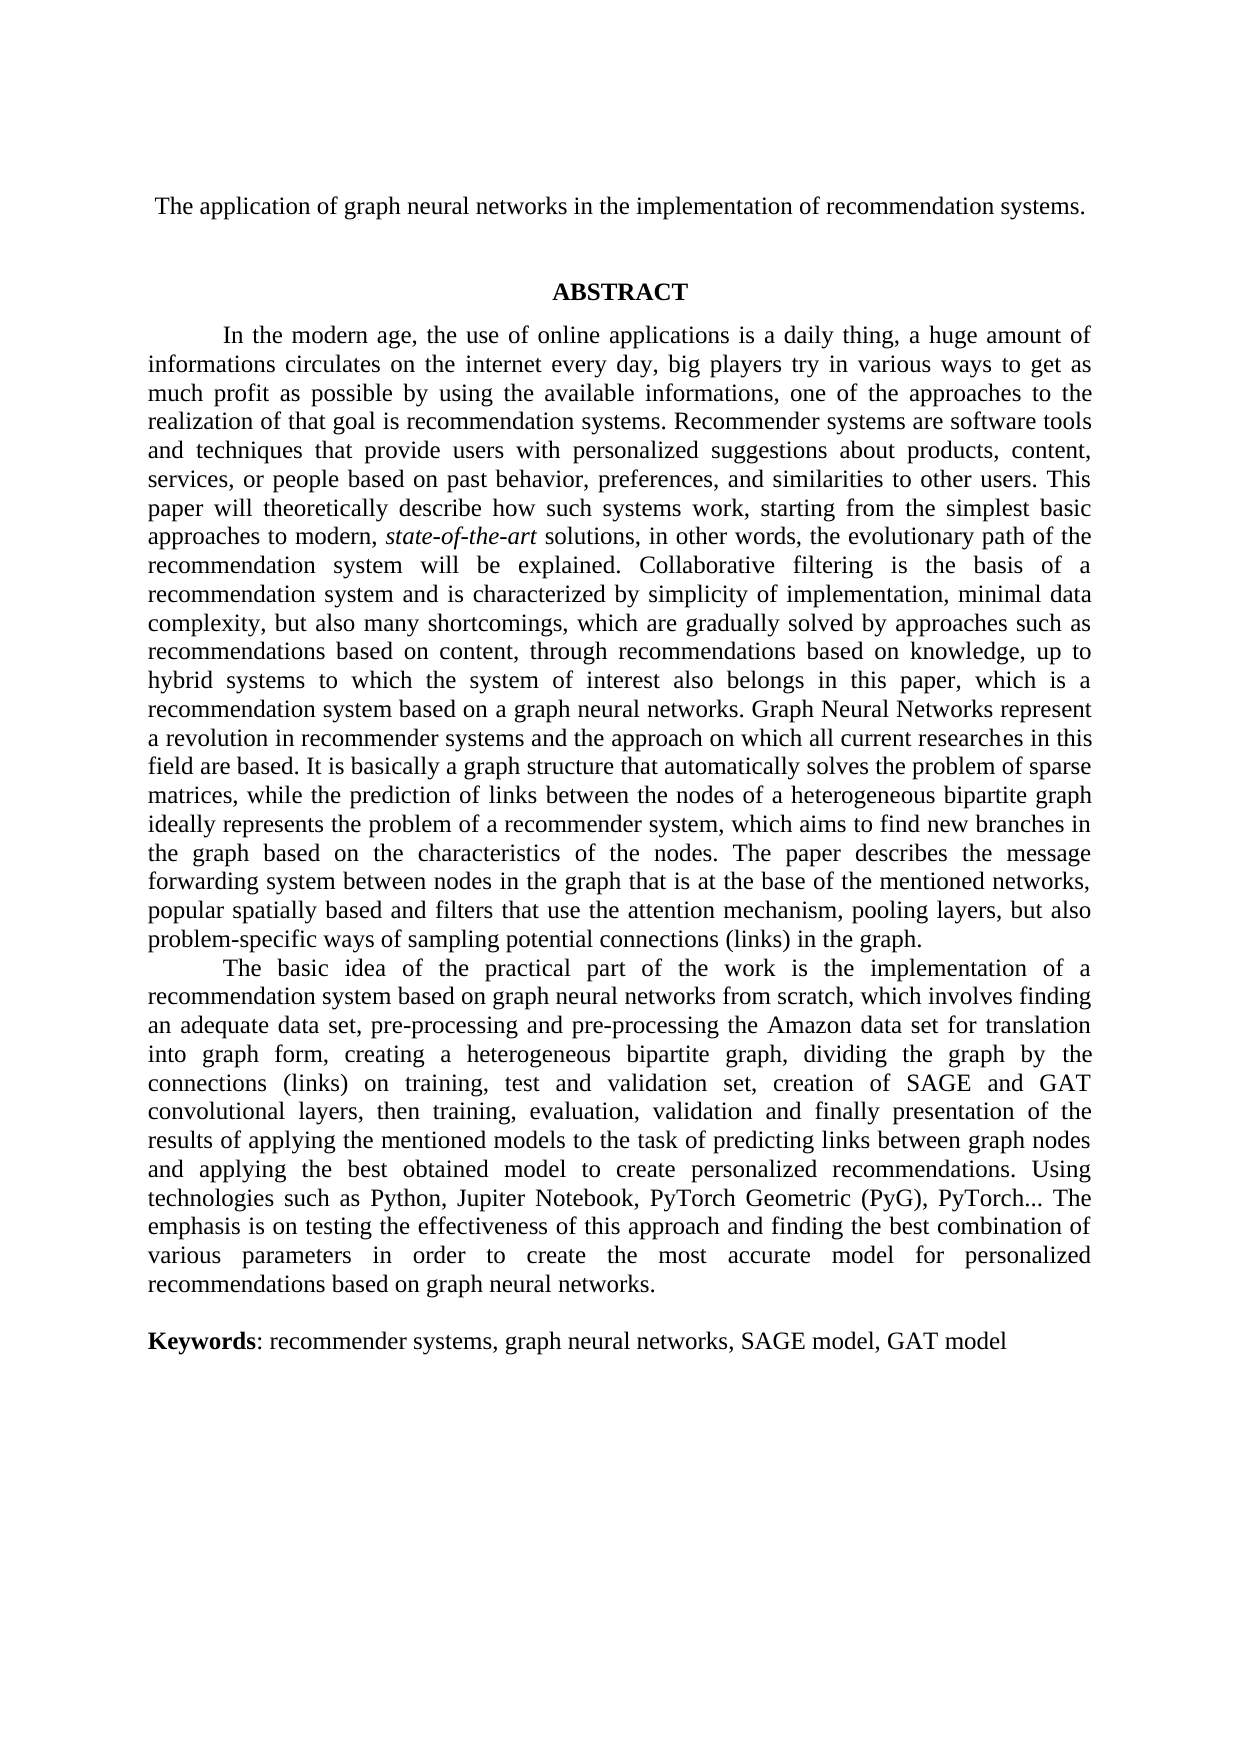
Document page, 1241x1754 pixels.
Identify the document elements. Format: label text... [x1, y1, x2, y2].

text The application of graph neural networks in the implementation of recommendation systems. [148, 191, 1092, 219]
text Keywords: recommender systems, graph neural networks, SAGE model, GAT model [148, 1326, 1092, 1355]
text In the modern age, the use of online applications is a daily thing, a huge amount of informations circulates on the internet every day, big players try in various ways to get as much profit as possible by using the available informations, one of the approaches to the realization of that goal is recommendation systems. Recommender systems are software tools and techniques that provide users with personalized suggestions about products, content, services, or people based on past behavior, preferences, and similarities to other users. This paper will theoretically describe how such systems work, starting from the simplest basic approaches to modern, state-of-the-art solutions, in other words, the evolutionary path of the recommendation system will be explained. Collaborative filtering is the basis of a recommendation system and is characterized by simplicity of implementation, minimal data complexity, but also many shortcomings, which are gradually solved by approaches such as recommendations based on content, through recommendations based on knowledge, up to hybrid systems to which the system of interest also belongs in this paper, which is a recommendation system based on a graph neural networks. Graph Neural Networks represent a revolution in recommender systems and the approach on which all current researches in this field are based. It is basically a graph structure that automatically solves the problem of sparse matrices, while the prediction of links between the nodes of a heterogeneous bipartite graph ideally represents the problem of a recommender system, which aims to find new branches in the graph based on the characteristics of the nodes. The paper describes the message forwarding system between nodes in the graph that is at the base of the mentioned networks, popular spatially based and filters that use the attention mechanism, pooling layers, but also problem-specific ways of sampling potential connections (links) in the graph. [148, 320, 1092, 953]
text ABSTRACT [148, 277, 1092, 306]
text The basic idea of the practical part of the work is the implementation of a recommendation system based on graph neural networks from scratch, which involves finding an adequate data set, pre-processing and pre-processing the Amazon data set for translation into graph form, creating a heterogeneous bipartite graph, dividing the graph by the connections (links) on training, test and validation set, creation of SAGE and GAT convolutional layers, then training, evaluation, validation and finally presentation of the results of applying the mentioned models to the task of predicting links between graph nodes and applying the best obtained model to create personalized recommendations. Using technologies such as Python, Jupiter Notebook, PyTorch Geometric (PyG), PyTorch... The emphasis is on testing the effectiveness of this approach and finding the best combination of various parameters in order to create the most accurate model for personalized recommendations based on graph neural networks. [148, 953, 1092, 1298]
